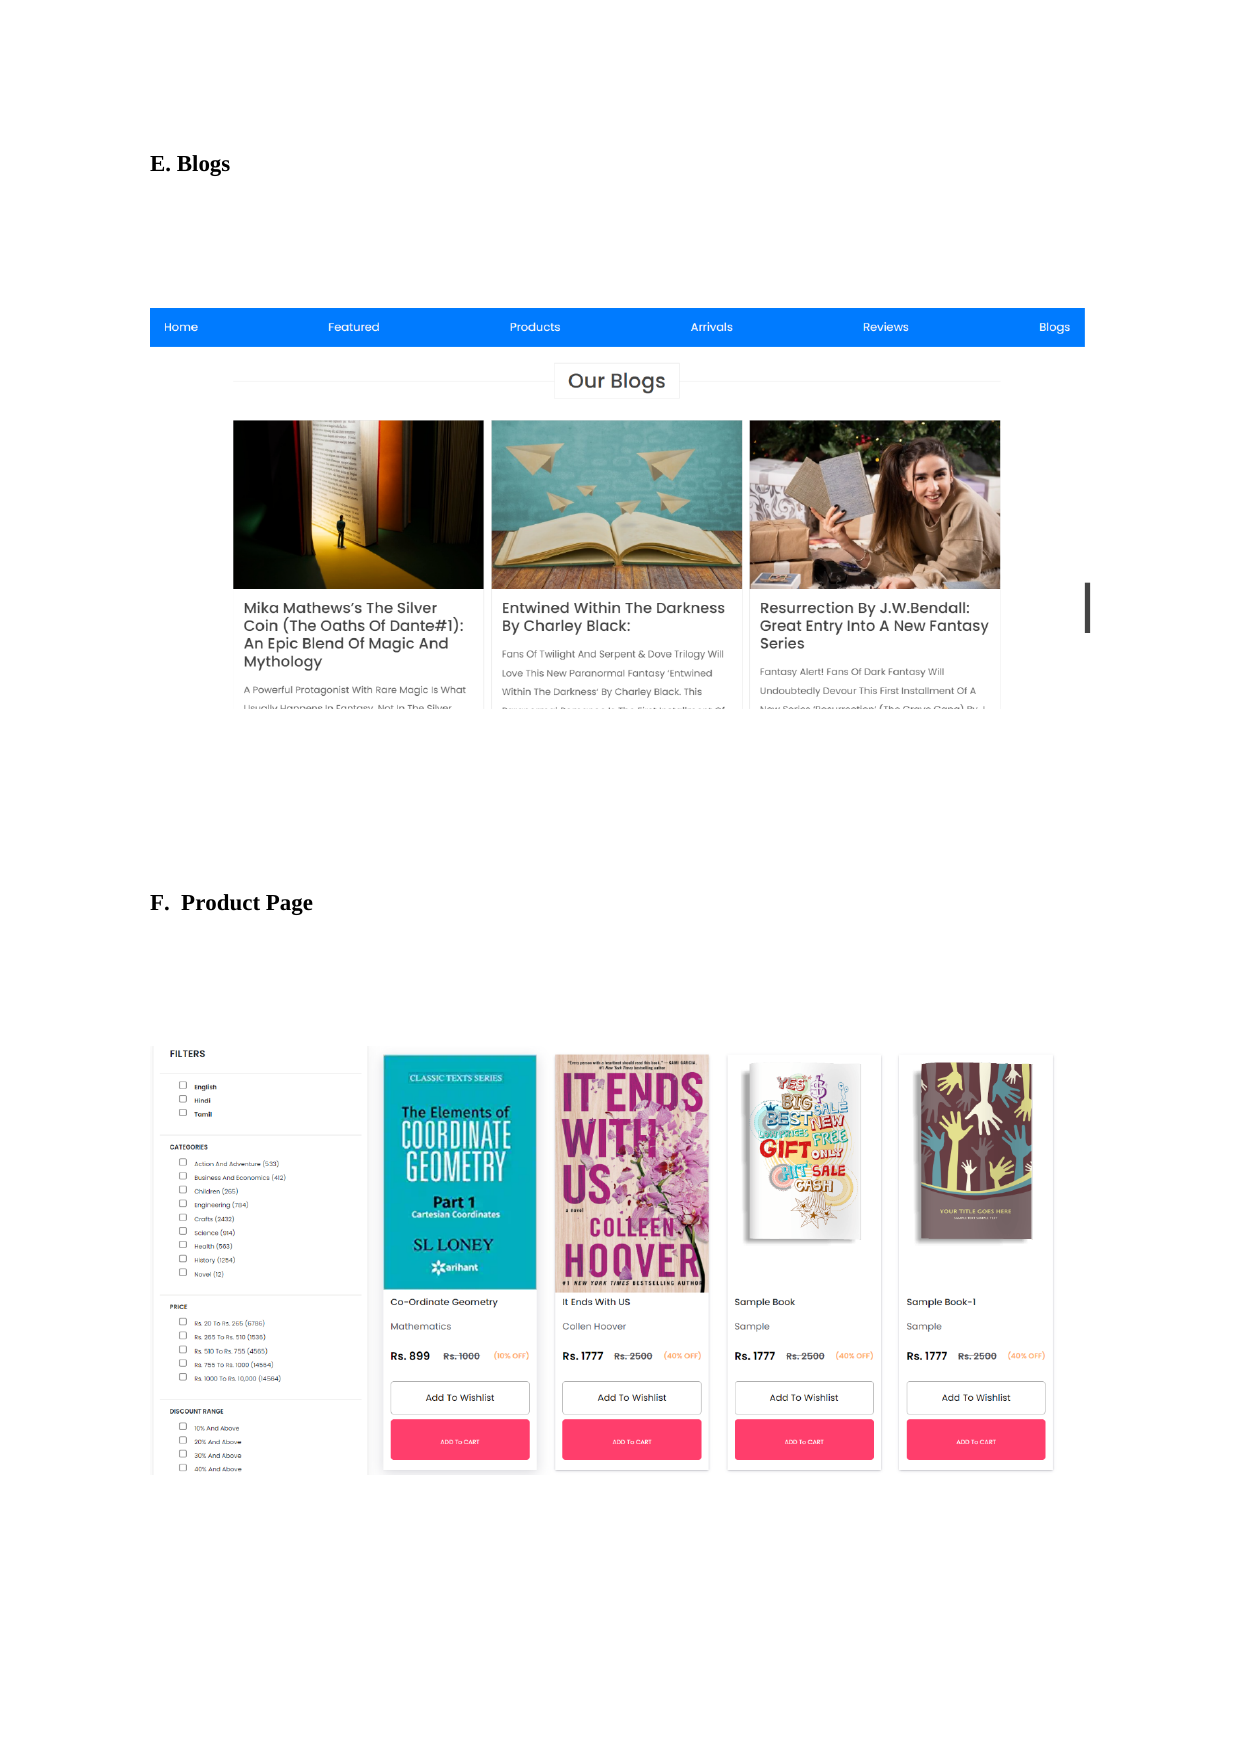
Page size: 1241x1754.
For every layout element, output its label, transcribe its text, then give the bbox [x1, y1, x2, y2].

picture [150, 1046, 1079, 1475]
text E. E. E. Blogs [150, 150, 1090, 176]
picture [150, 308, 1091, 709]
text F. Product Page [150, 889, 1090, 915]
